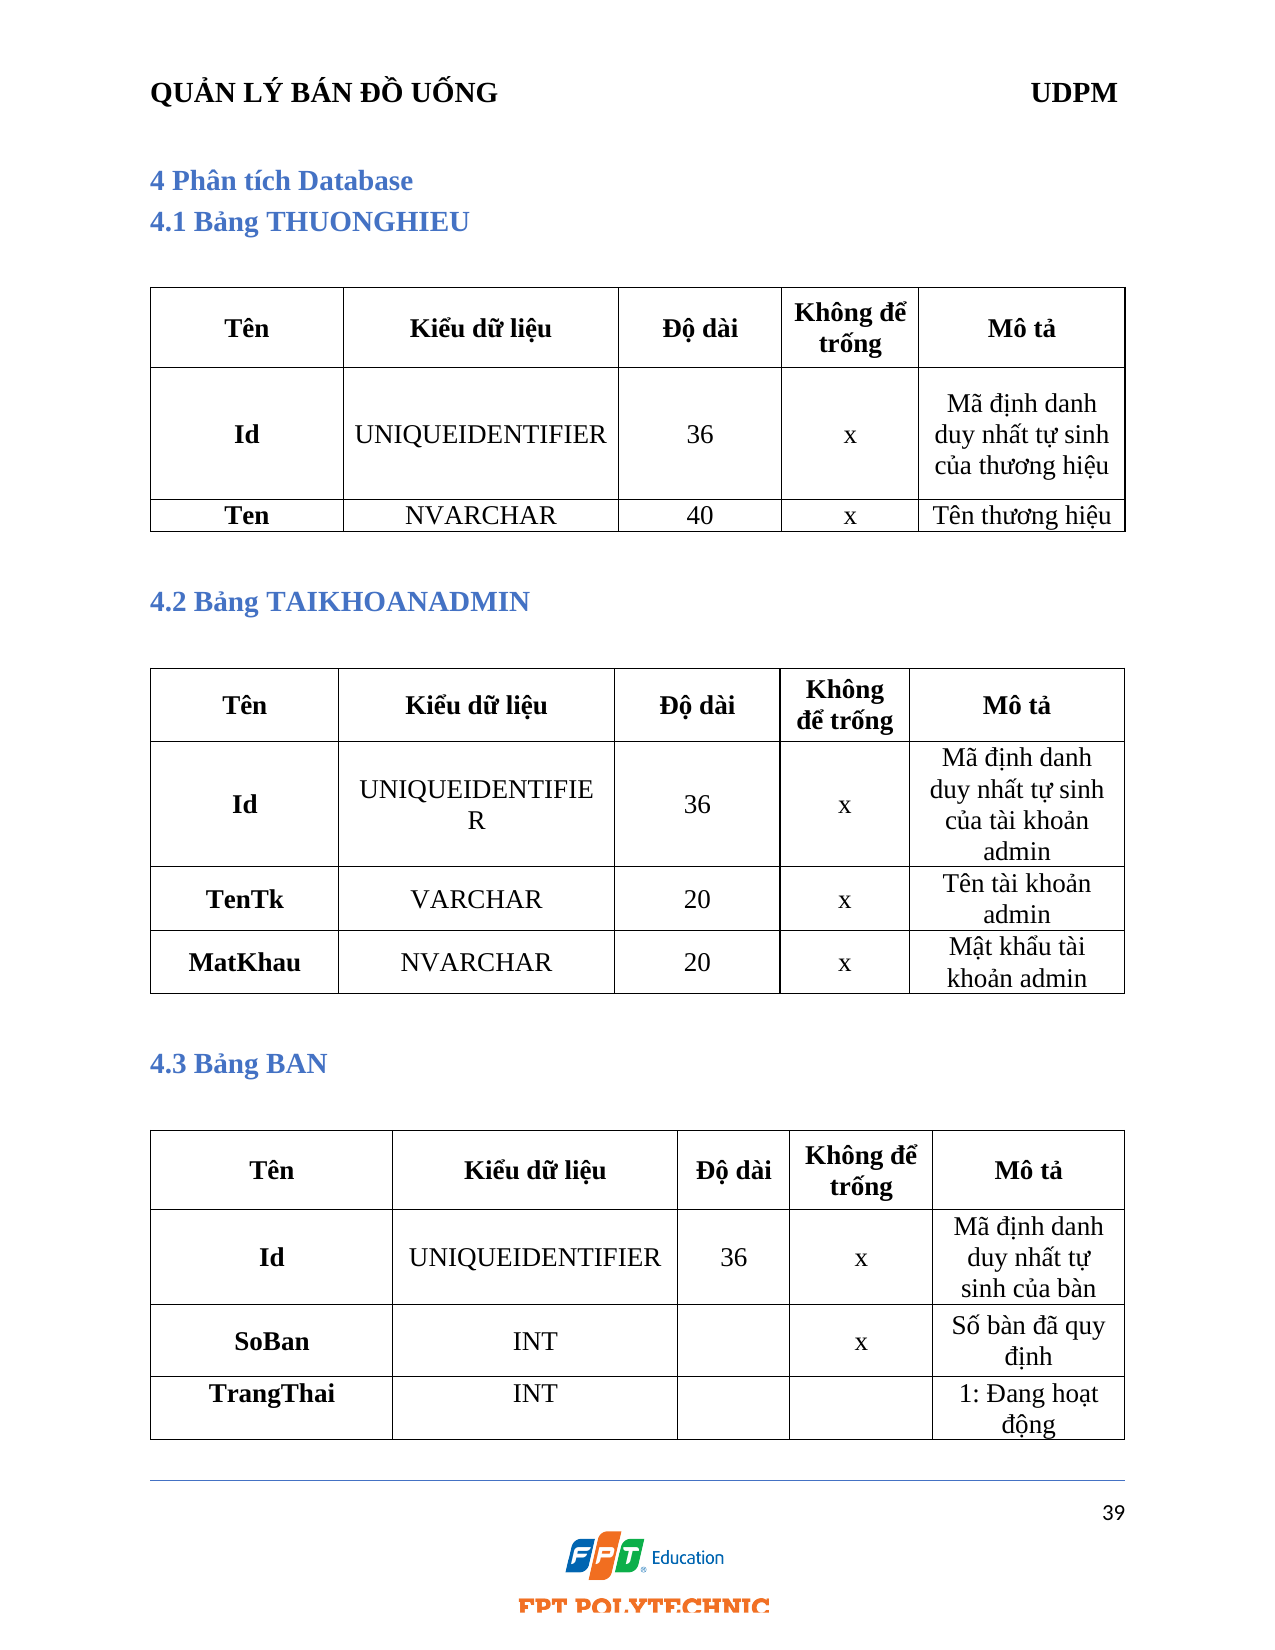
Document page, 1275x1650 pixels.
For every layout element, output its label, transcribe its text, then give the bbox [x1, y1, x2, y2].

table_cell INT [393, 1305, 677, 1376]
table_cell SoBan [151, 1305, 392, 1376]
table_header Độ dài [615, 669, 779, 741]
table_header Độ dài [678, 1131, 789, 1209]
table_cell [933, 1377, 1124, 1439]
table_cell Mã định danh duy nhất tự sinh của bàn [933, 1210, 1124, 1304]
table_cell x [790, 1210, 932, 1304]
table_cell Số bàn đã quy định [933, 1305, 1124, 1376]
table_cell MatKhau [151, 931, 338, 993]
table_cell 20 [615, 867, 779, 929]
table_cell 40 [619, 500, 781, 531]
table_header Mô tả [910, 669, 1124, 741]
table_cell UNIQUEIDENTIFIER [339, 742, 614, 866]
table_cell NVARCHAR [339, 931, 614, 993]
table_cell TenTk [151, 867, 338, 929]
table_cell x [781, 931, 909, 993]
table_cell [790, 1377, 932, 1439]
table_header Không để trống [781, 669, 909, 741]
table_cell Tên tài khoản admin [910, 867, 1124, 929]
table_header Tên [151, 1131, 392, 1209]
table_header Độ dài [619, 288, 781, 367]
table_cell x [782, 368, 918, 498]
table_cell x [781, 742, 909, 866]
subtitle 4 Phân tích Database [150, 163, 1125, 197]
table_cell TrangThai [151, 1377, 392, 1439]
table_cell UNIQUEIDENTIFIER [393, 1210, 677, 1304]
table_cell Id [151, 368, 343, 498]
table_header Không để trống [790, 1131, 932, 1209]
table_cell Id [151, 1210, 392, 1304]
table_cell NVARCHAR [344, 500, 618, 531]
table_cell x [781, 867, 909, 929]
table_cell Ten [151, 500, 343, 531]
subtitle 4.1 Bảng THUONGHIEU [150, 204, 1125, 237]
subtitle 4.3 Bảng BAN [150, 1047, 1125, 1080]
table_cell [678, 1305, 789, 1376]
table_cell x [782, 500, 918, 531]
table_cell Tên thương hiệu [919, 500, 1124, 531]
table_header Kiểu dữ liệu [339, 669, 614, 741]
table_cell 20 [615, 931, 779, 993]
table_header Kiểu dữ liệu [344, 288, 618, 367]
table_cell INT [393, 1377, 677, 1439]
table_cell UNIQUEIDENTIFIER [344, 368, 618, 498]
table_header Kiểu dữ liệu [393, 1131, 677, 1209]
table_cell VARCHAR [339, 867, 614, 929]
table_cell Mã định danh duy nhất tự sinh của thương hiệu [919, 368, 1124, 498]
table_cell 36 [678, 1210, 789, 1304]
table_header Tên [151, 669, 338, 741]
table_cell 36 [615, 742, 779, 866]
table_header Mô tả [933, 1131, 1124, 1209]
picture [518, 1531, 769, 1613]
table_cell Id [151, 742, 338, 866]
table_cell [678, 1377, 789, 1439]
subtitle 4.2 Bảng TAIKHOANADMIN [150, 584, 1125, 618]
table_header Không để trống [782, 288, 918, 367]
table_cell 36 [619, 368, 781, 498]
table_cell x [790, 1305, 932, 1376]
table_cell Mã định danh duy nhất tự sinh của tài khoản admin [910, 742, 1124, 866]
table_cell Mật khẩu tài khoản admin [910, 931, 1124, 993]
table_header Mô tả [919, 288, 1124, 367]
table_header Tên [151, 288, 343, 367]
